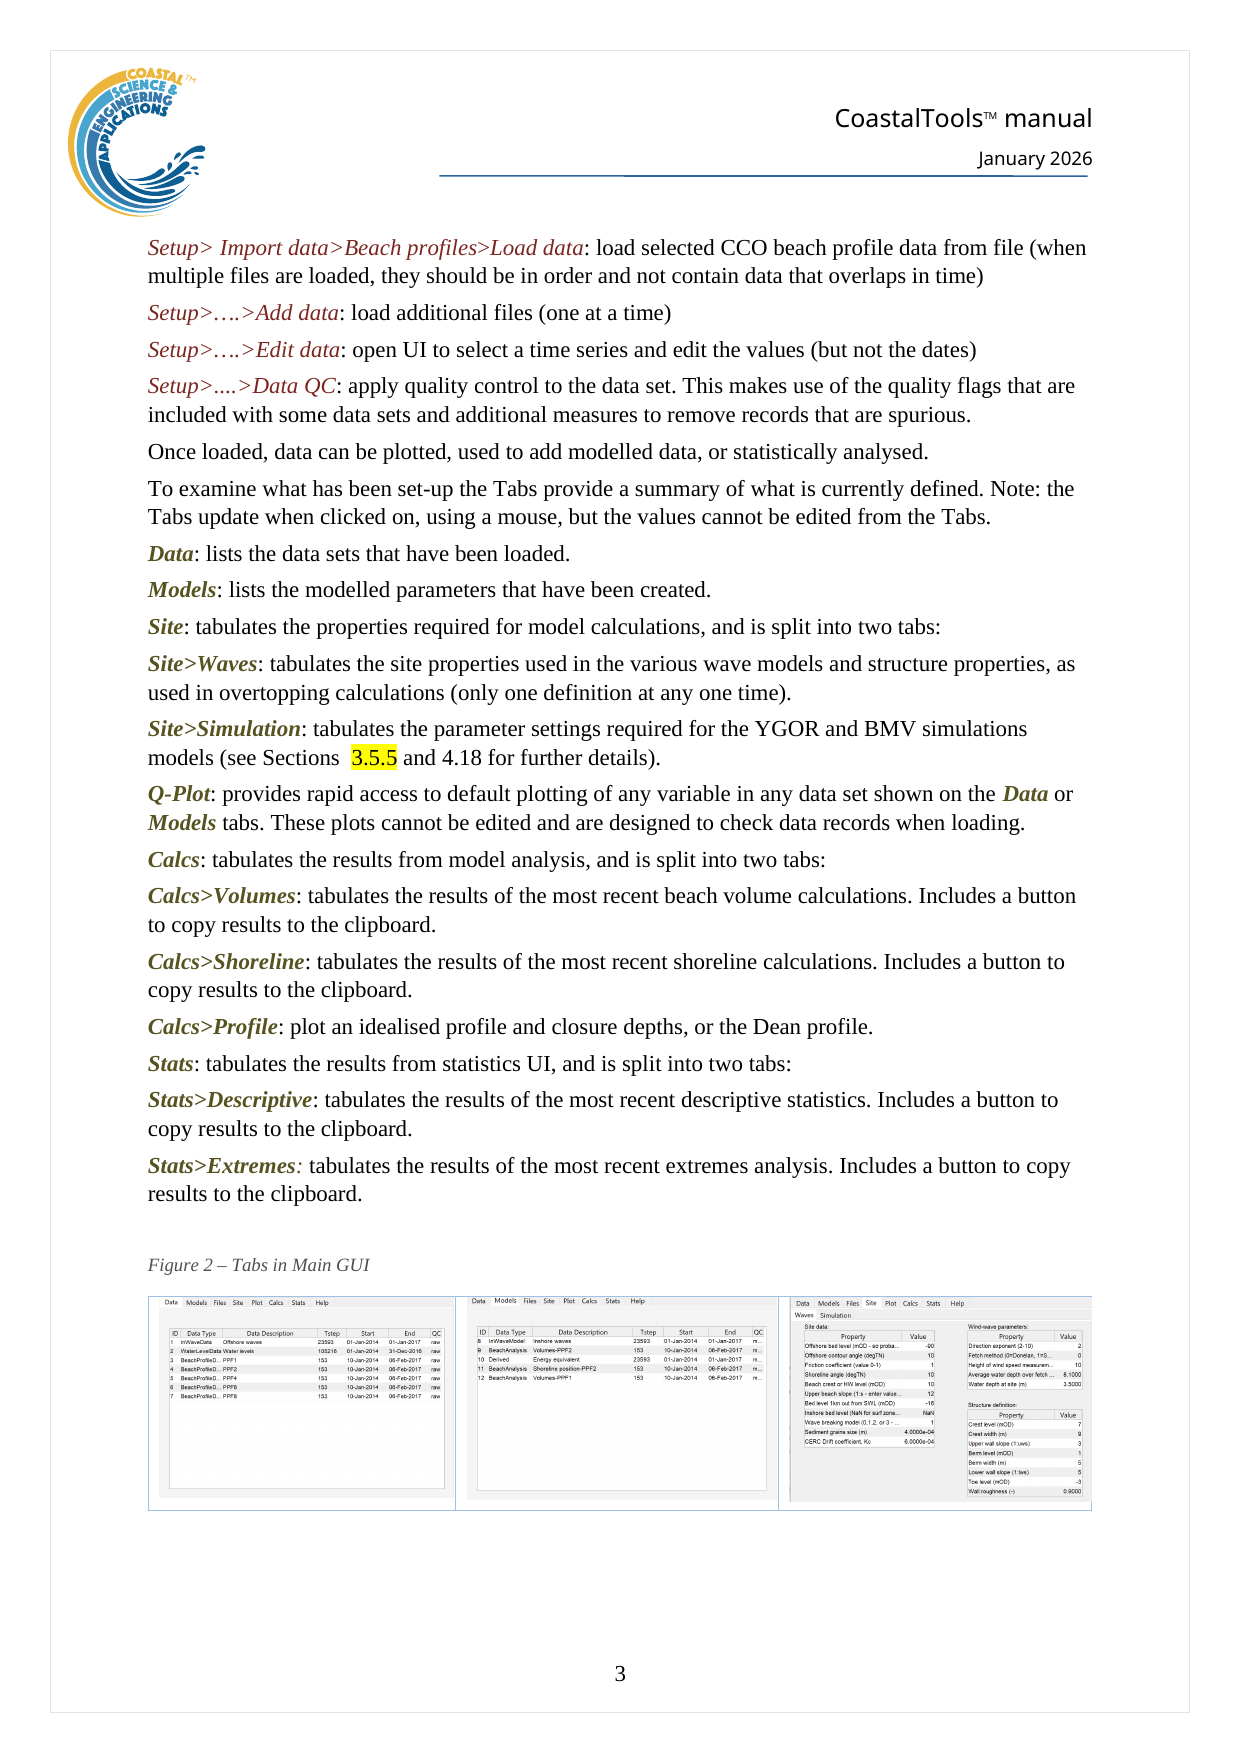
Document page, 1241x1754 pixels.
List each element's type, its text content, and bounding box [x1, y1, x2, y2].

text Stats>Descriptive: tabulates the results of the most recent descriptive statistics. Includes a button to copy results to the clipboard. [148, 1086, 1093, 1141]
picture [789, 1297, 1092, 1502]
table_header [149, 1297, 455, 1510]
text Setup>....>Data QC: apply quality control to the data set. This makes use of the quality flags that are included with some data sets and additional measures to remove records that are spurious. [148, 373, 1093, 427]
text Setup>….>Edit data: open UI to select a time series and edit the values (but not the dates) [148, 336, 1093, 362]
text Calcs>Volumes: tabulates the results of the most recent beach volume calculations. Includes a button to copy results to the clipboard. [148, 882, 1093, 937]
text Calcs>Profile: plot an idealised profile and closure depths, or the Dean profile. [148, 1013, 1093, 1039]
text Setup> Import data>Beach profiles>Load data: load selected CCO beach profile data from file (when multiple files are loaded, they should be in order and not contain data that overlaps in time) [148, 234, 1093, 289]
text Site>Waves: tabulates the site properties used in the various wave models and structure properties, as used in overtopping calculations (only one definition at any one time). [148, 650, 1093, 705]
picture [467, 1297, 777, 1500]
text Calcs>Shoreline: tabulates the results of the most recent shoreline calculations. Includes a button to copy results to the clipboard. [148, 948, 1093, 1002]
table_header [456, 1297, 778, 1510]
text Once loaded, data can be plotted, used to add modelled data, or statistically analysed. [148, 438, 1093, 464]
picture [159, 1297, 454, 1498]
text Q-Plot: provides rapid access to default plotting of any variable in any data set shown on the Data or Models tabs. These plots cannot be edited and are designed to check data records when loading. [148, 781, 1093, 835]
text Calcs: tabulates the results from model analysis, and is split into two tabs: [148, 846, 1093, 872]
text Models: lists the modelled parameters that have been created. [148, 577, 1093, 603]
text Figure 2 – Tabs in Main GUI [148, 1254, 1093, 1275]
text Data: lists the data sets that have been loaded. [148, 540, 1093, 566]
text Site: tabulates the properties required for model calculations, and is split into two tabs: [148, 613, 1093, 640]
text To examine what has been set-up the Tabs provide a summary of what is currently defined. Note: the Tabs update when clicked on, using a mouse, but the values cannot be edited from the Tabs. [148, 474, 1093, 529]
table_header [779, 1297, 1091, 1510]
text Stats: tabulates the results from statistics UI, and is split into two tabs: [148, 1050, 1093, 1076]
text Setup>….>Add data: load additional files (one at a time) [148, 299, 1093, 325]
text Site>Simulation: tabulates the parameter settings required for the YGOR and BMV simulations models (see Sections 3.4.5 and 4.18 for further details). [148, 715, 1093, 770]
text Stats>Extremes: tabulates the results of the most recent extremes analysis. Includes a button to copy results to the clipboard. [148, 1152, 1093, 1206]
